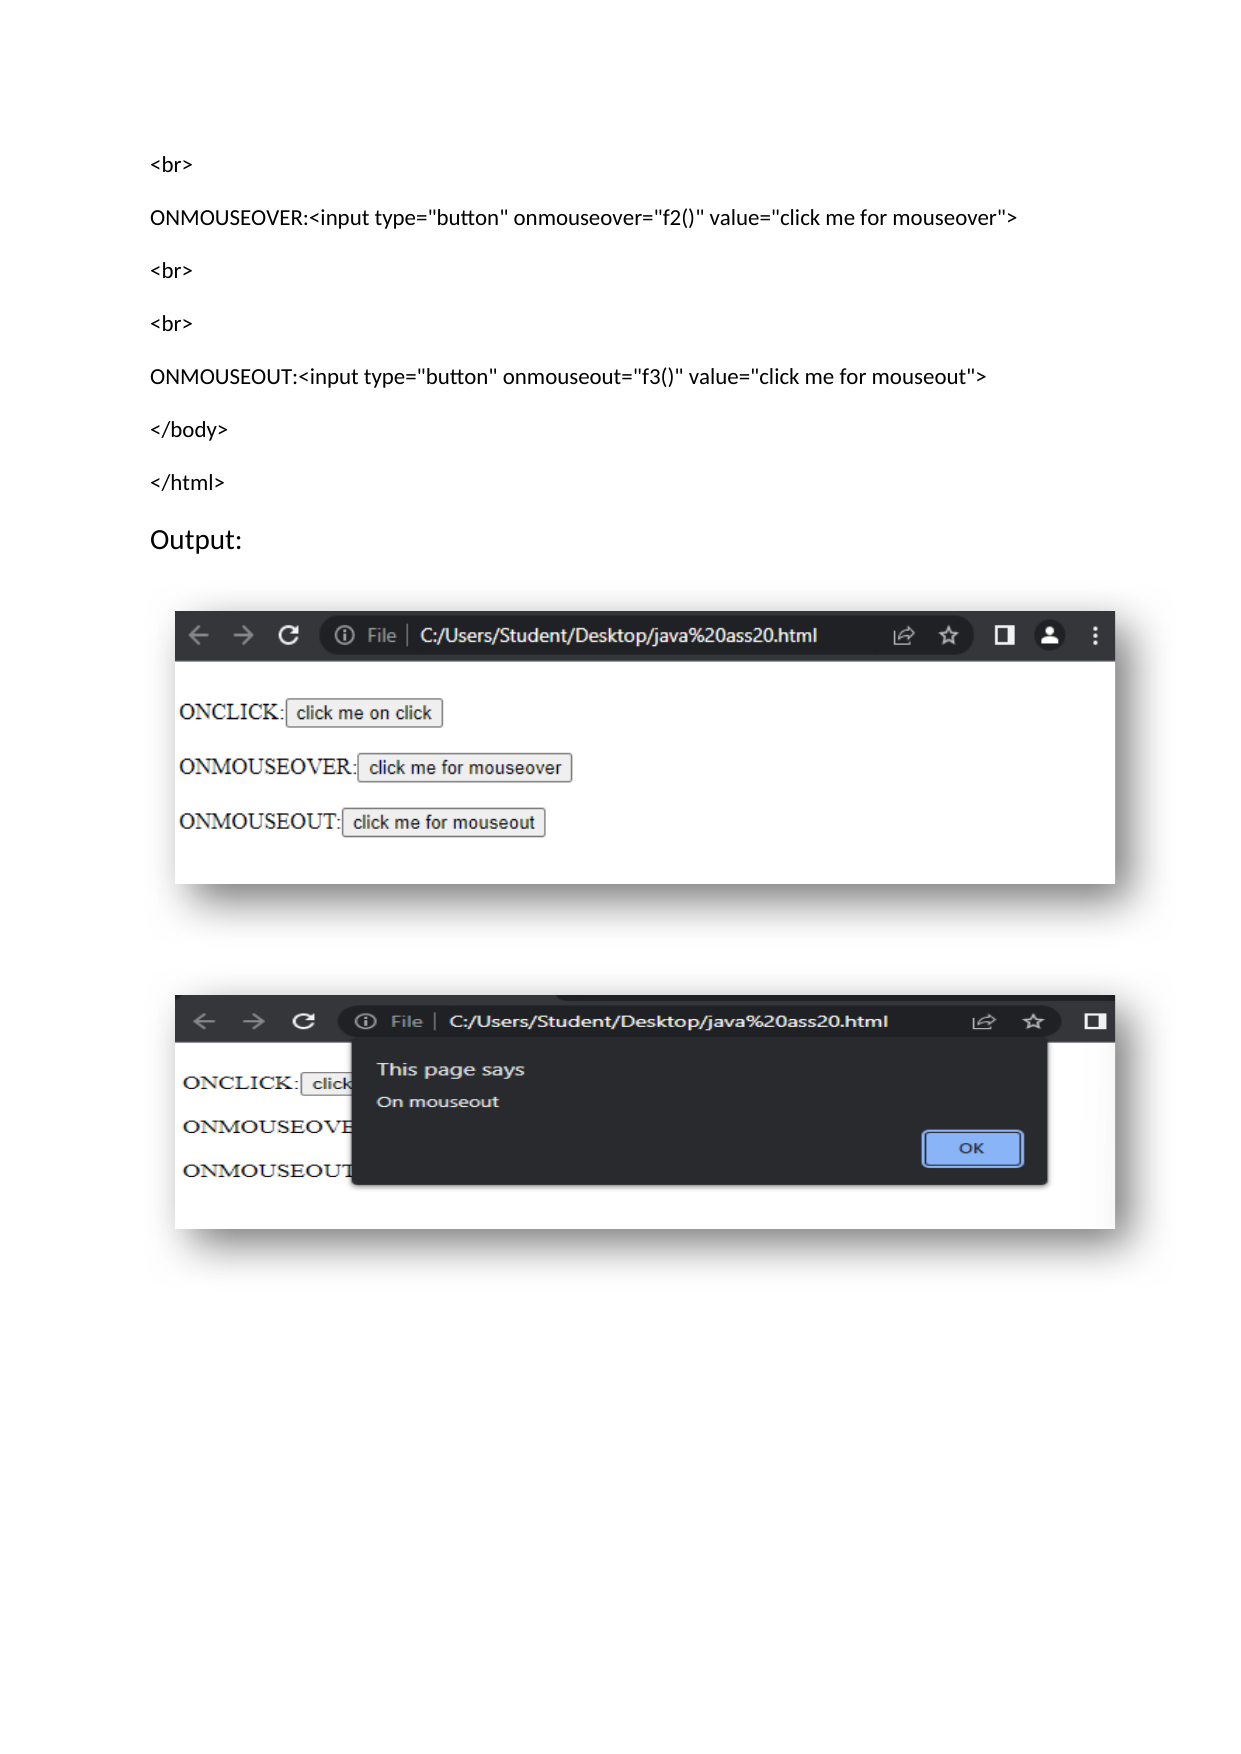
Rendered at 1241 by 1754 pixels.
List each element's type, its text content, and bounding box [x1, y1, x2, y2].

text <br> [150, 150, 1090, 178]
text </body> [150, 415, 1090, 443]
text <br> [150, 256, 1090, 284]
picture [175, 995, 1116, 1229]
text ONMOUSEOUT:<input type="button" onmouseout="f3()" value="click me for mouseout"> [150, 362, 1090, 390]
text ONMOUSEOVER:<input type="button" onmouseover="f2()" value="click me for mouseover"> [150, 203, 1090, 231]
text </html> [150, 468, 1090, 496]
picture [175, 611, 1116, 884]
text Output: [150, 521, 1090, 557]
text <br> [150, 309, 1090, 337]
